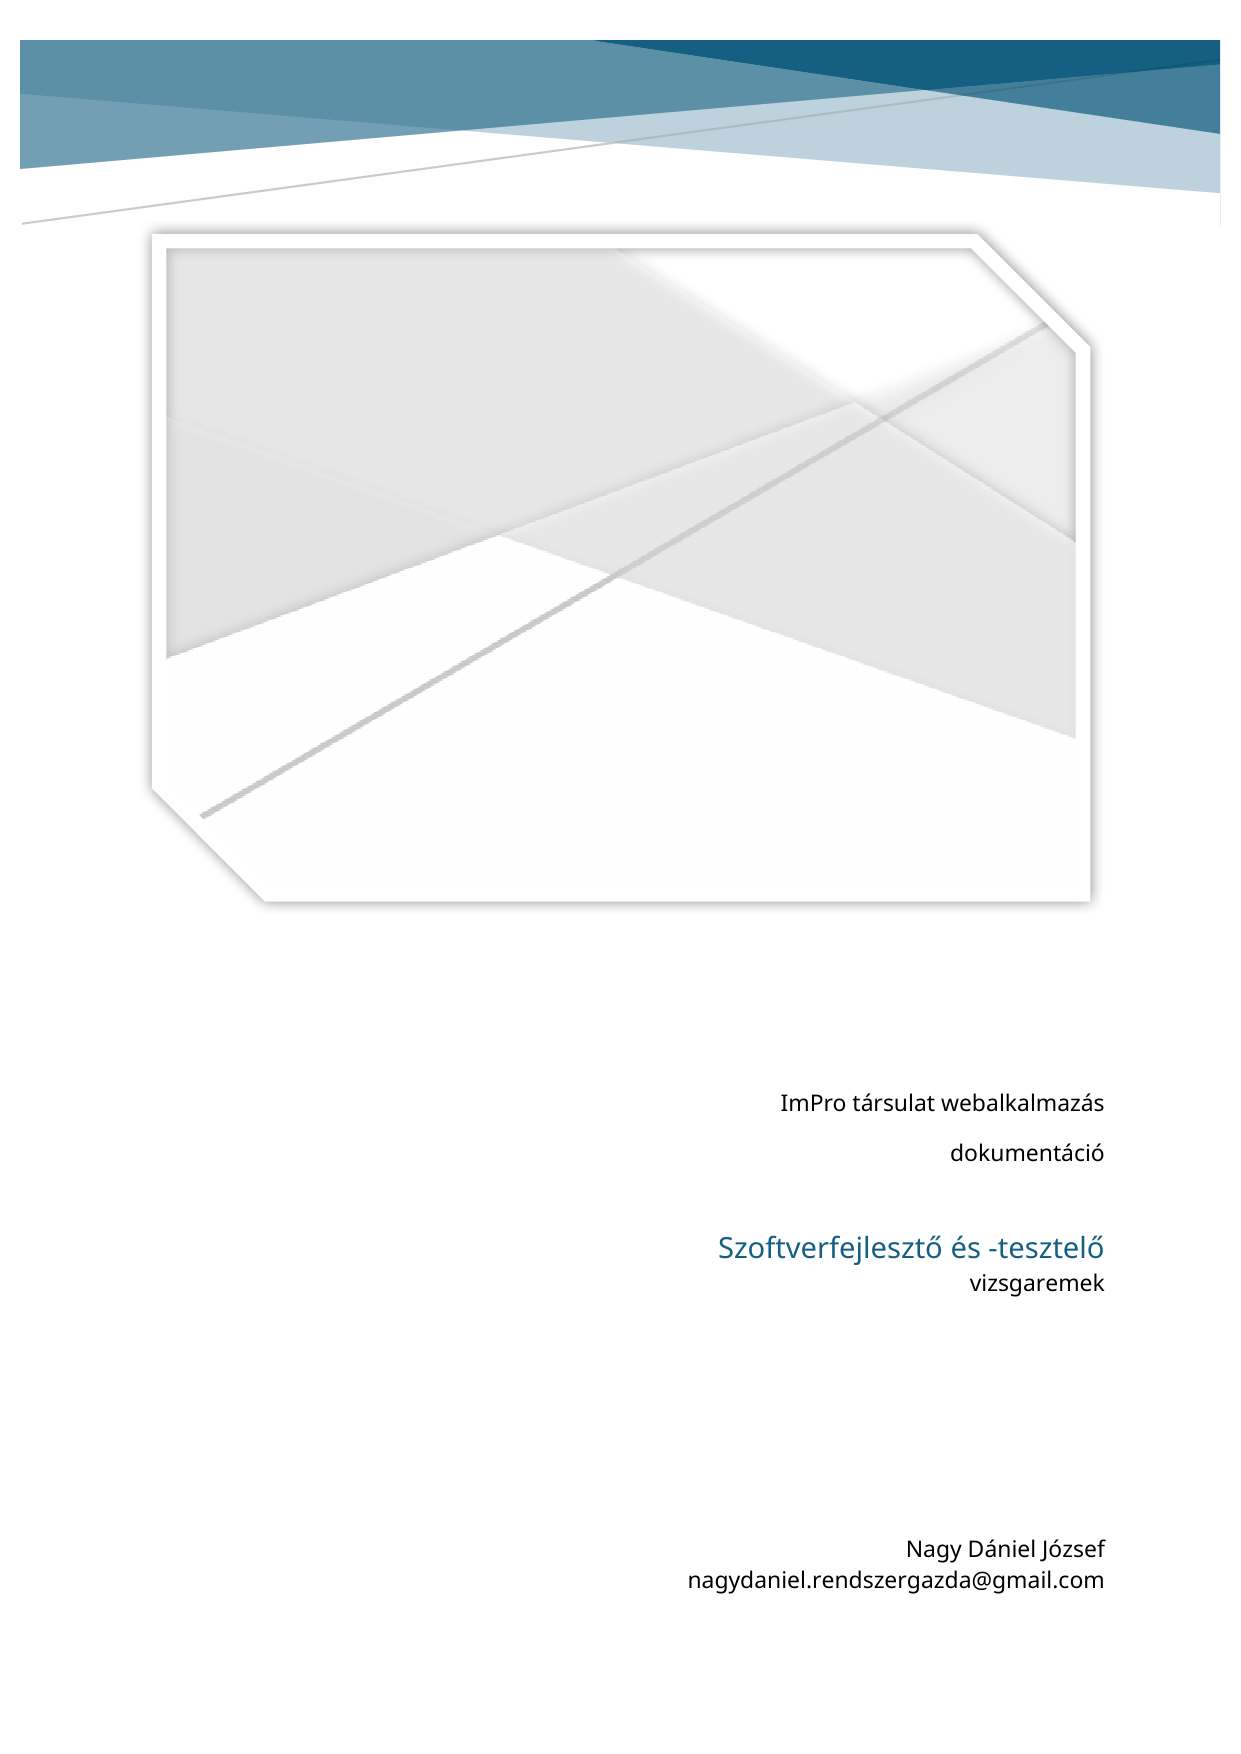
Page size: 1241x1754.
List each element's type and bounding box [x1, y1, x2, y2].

picture [20, 40, 1221, 240]
picture [167, 249, 1075, 886]
